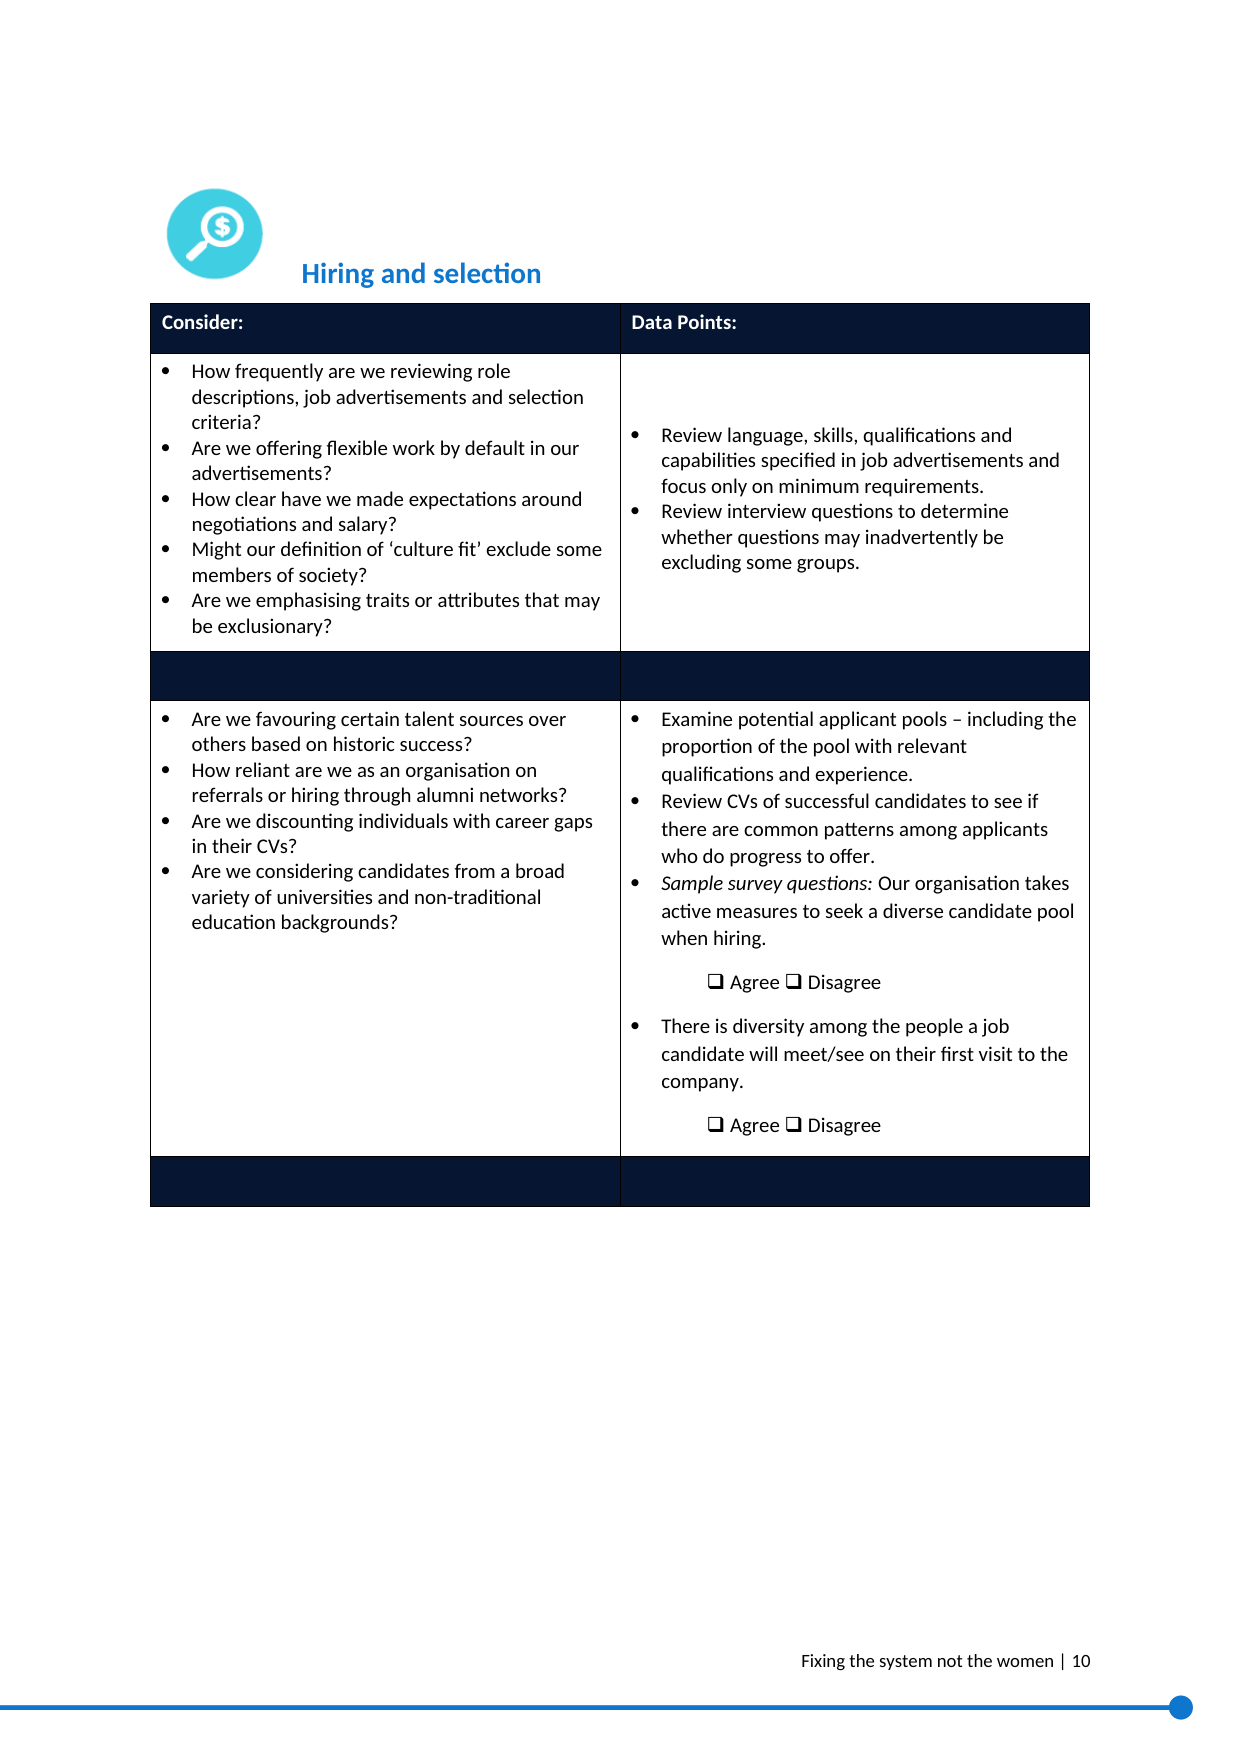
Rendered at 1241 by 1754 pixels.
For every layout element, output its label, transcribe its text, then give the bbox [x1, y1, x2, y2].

table_cell Examine potential applicant pools – including the proportion of the pool with relevant qualifications and experience. Review CVs of successful candidates to see if there are common patterns among applicants who do progress to offer. Sample survey questions: Our organisation takes active measures to seek a diverse candidate pool when hiring. Agree Disagree There is diversity among the people a job candidate will meet/see on their first visit to the company. Agree Disagree [621, 701, 1089, 1156]
table_header [150, 177, 290, 303]
table_header Data Points: [621, 304, 1089, 353]
table_cell How frequently are we reviewing role descriptions, job advertisements and selection criteria? Are we offering flexible work by default in our advertisements? How clear have we made expectations around negotiations and salary? Might our definition of ‘culture fit’ exclude some members of society? Are we emphasising traits or attributes that may be exclusionary? [151, 354, 620, 651]
table_cell [151, 1157, 620, 1206]
picture [0, 1683, 1241, 1754]
table_cell Review language, skills, qualifications and capabilities specified in job advertisements and focus only on minimum requirements. Review interview questions to determine whether questions may inadvertently be excluding some groups. [621, 354, 1089, 651]
table_header Consider: [151, 304, 620, 353]
table_header Hiring and selection [290, 177, 568, 303]
table_cell [621, 1157, 1089, 1206]
picture [161, 177, 269, 291]
table_cell Are we favouring certain talent sources over others based on historic success? How reliant are we as an organisation on referrals or hiring through alumni networks? Are we discounting individuals with career gaps in their CVs? Are we considering candidates from a broad variety of universities and non-traditional education backgrounds? [151, 701, 620, 1156]
table_cell [151, 652, 620, 700]
table_cell [621, 652, 1089, 700]
